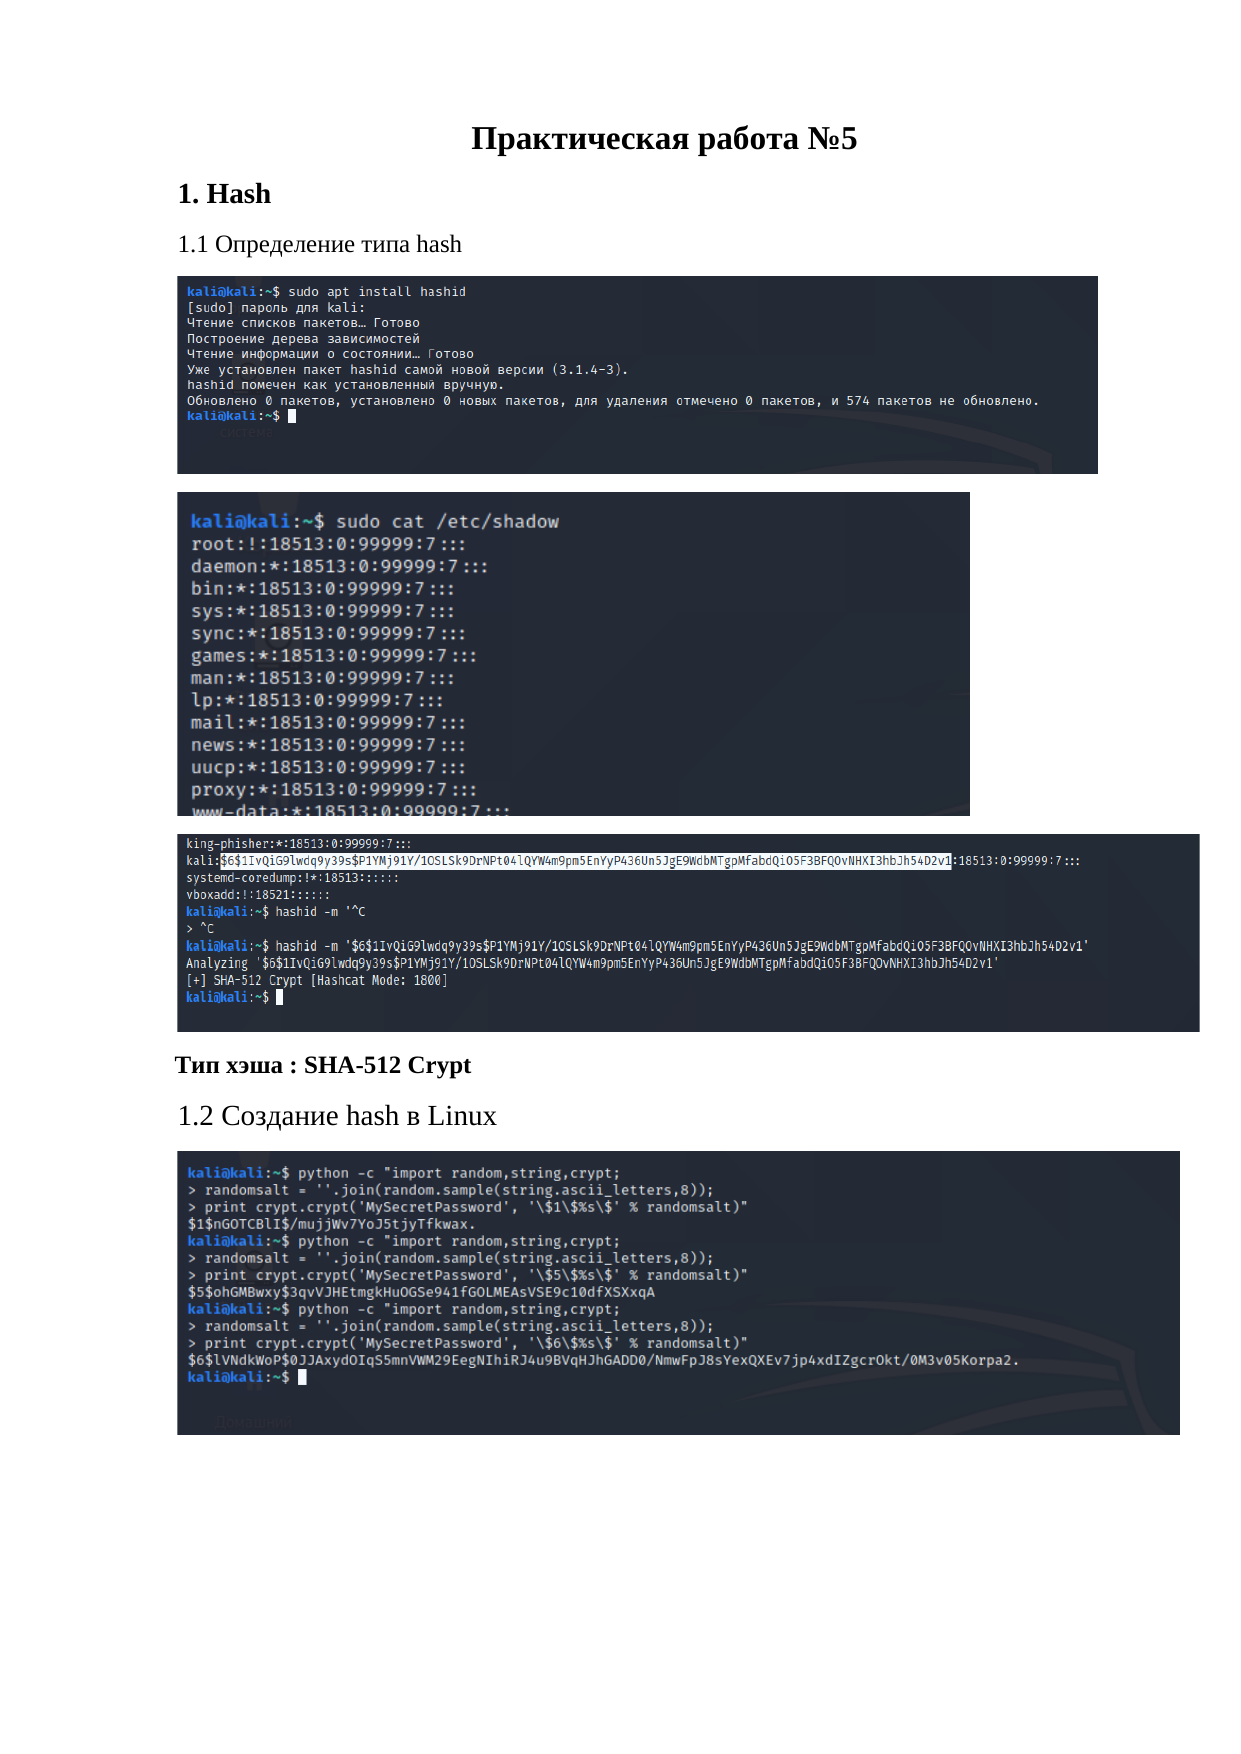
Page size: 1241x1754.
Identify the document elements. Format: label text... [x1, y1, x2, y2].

picture [177, 834, 1200, 1032]
text Тип хэша : SHA-512 Crypt [118, 1050, 1152, 1079]
text 1.1 Определение типа hash [177, 229, 1152, 258]
picture [177, 492, 970, 816]
picture [177, 276, 1098, 474]
picture [177, 1151, 1180, 1435]
text 1.2 Создание hash в Linux [177, 1098, 1152, 1132]
text Практическая работа №5 [177, 118, 1152, 156]
text 1. Hash [177, 176, 1152, 210]
